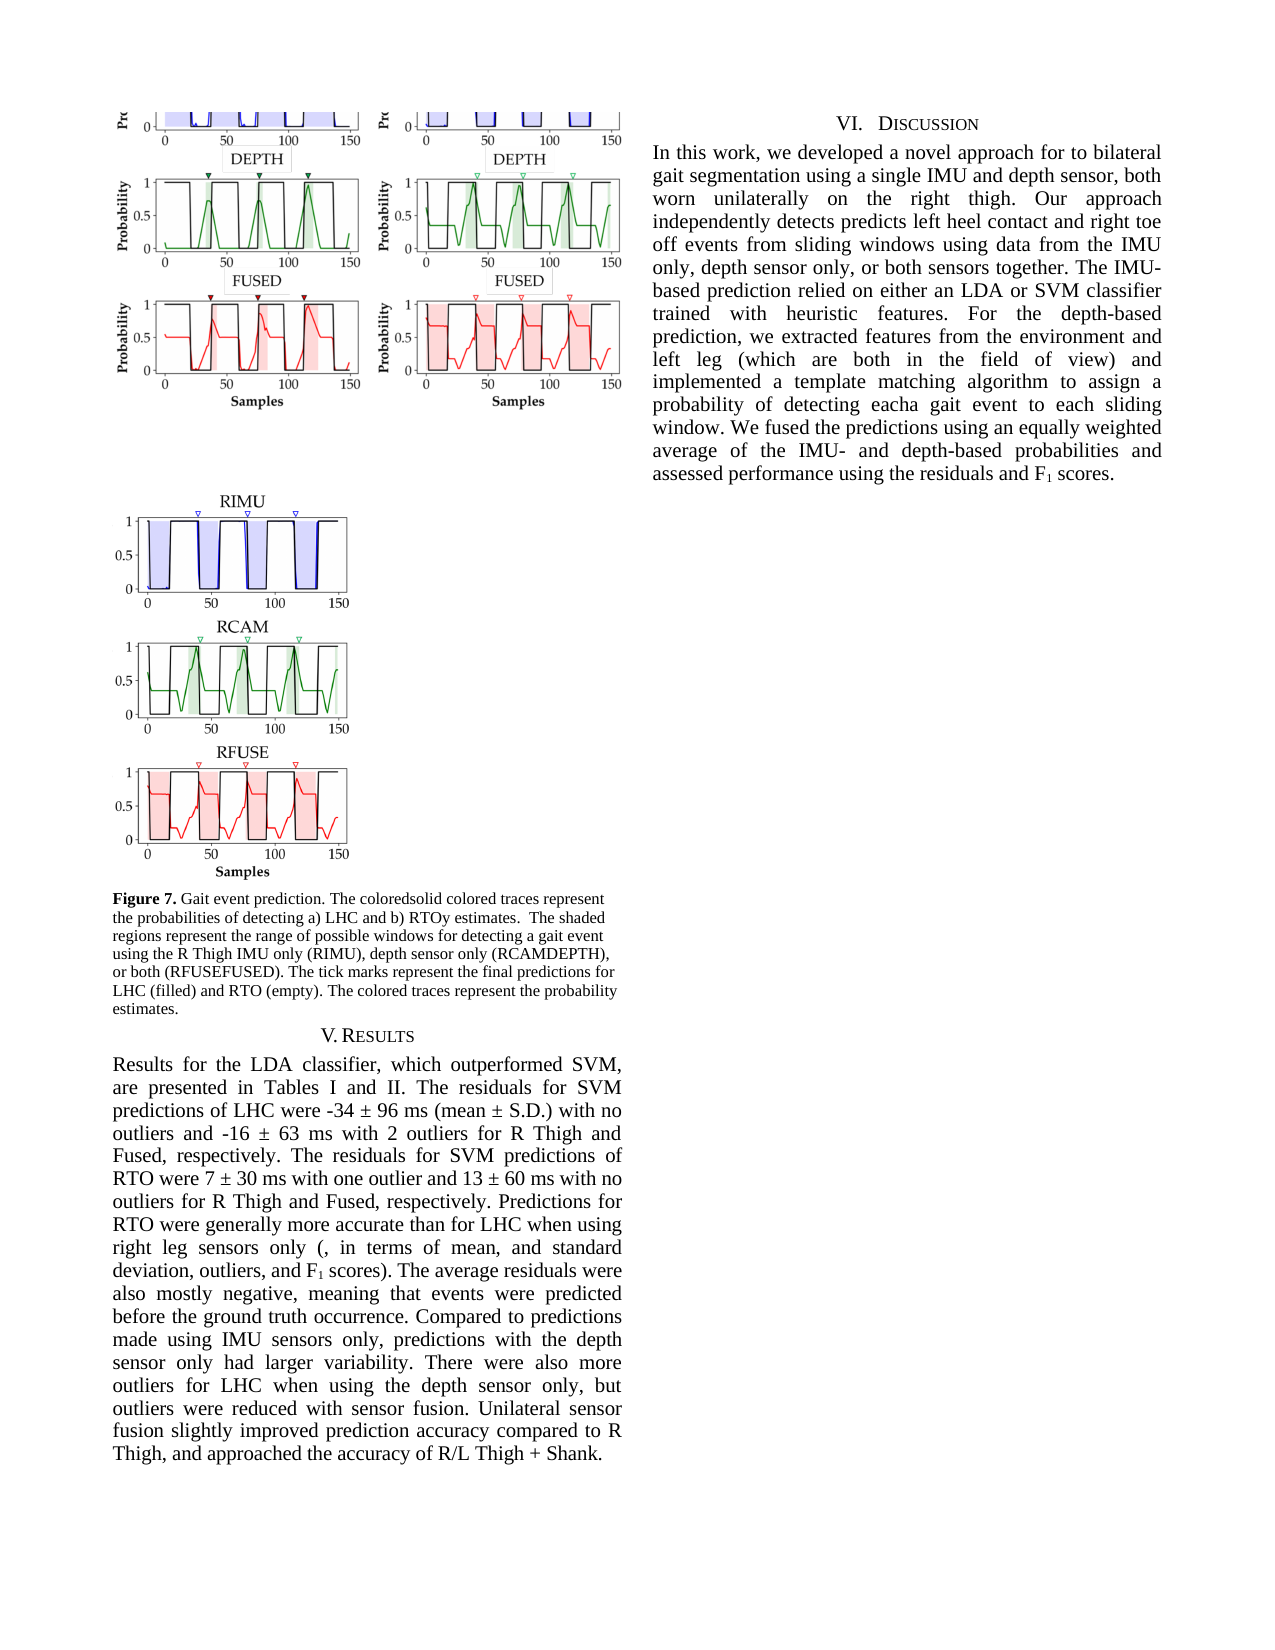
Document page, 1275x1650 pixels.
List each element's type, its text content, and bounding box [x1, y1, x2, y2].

picture [112, 112, 627, 415]
picture [112, 488, 354, 884]
